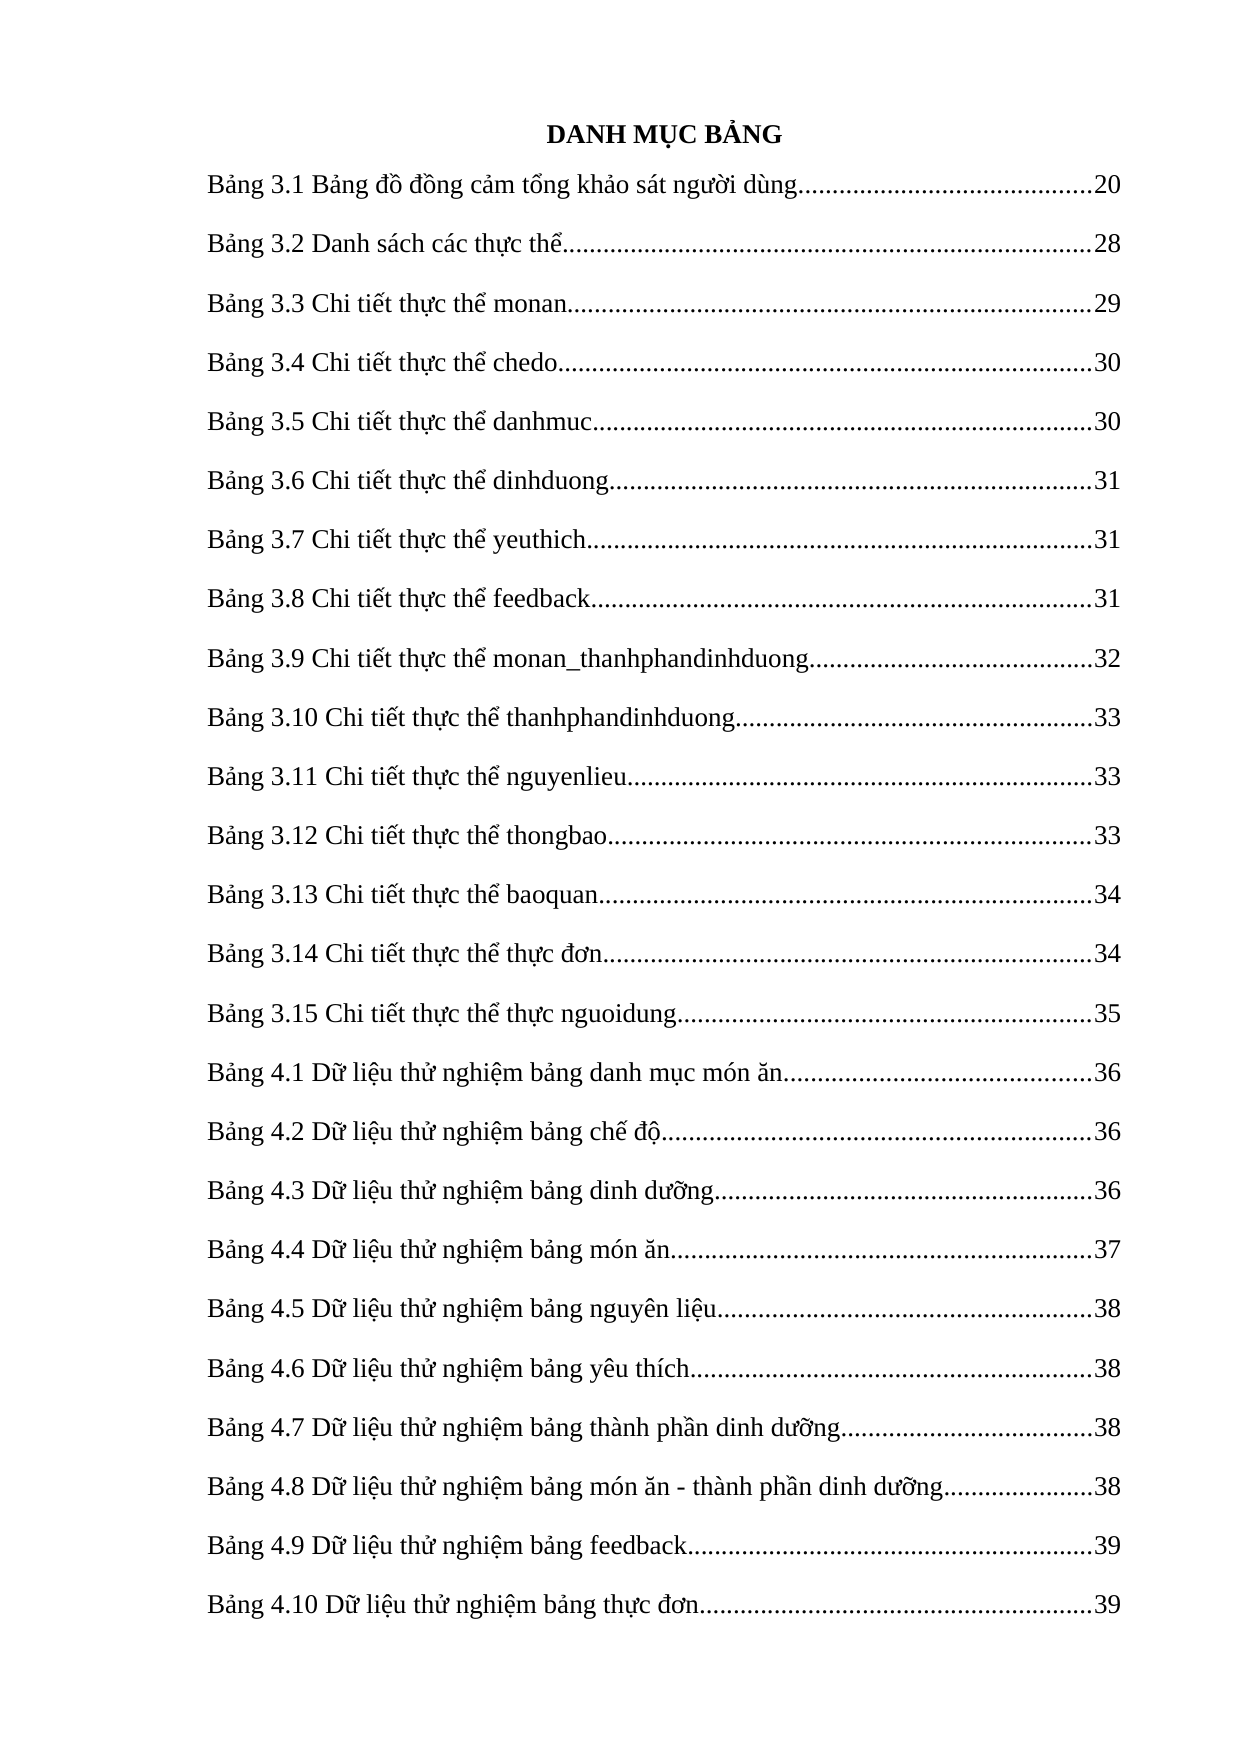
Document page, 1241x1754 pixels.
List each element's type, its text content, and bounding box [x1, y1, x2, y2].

text Bảng 4.1 Dữ liệu thử nghiệm bảng danh mục món ăn 36 [207, 1056, 1122, 1087]
text DANH MỤC BẢNG [207, 118, 1122, 149]
text Bảng 3.10 Chi tiết thực thể thanhphandinhduong 33 [207, 701, 1122, 732]
text Bảng 3.1 Bảng đồ đồng cảm tổng khảo sát người dùng 20 [207, 168, 1122, 199]
text Bảng 3.15 Chi tiết thực thể thực nguoidung 35 [207, 997, 1122, 1028]
text Bảng 4.7 Dữ liệu thử nghiệm bảng thành phần dinh dưỡng 38 [207, 1411, 1122, 1442]
text Bảng 3.7 Chi tiết thực thể yeuthich 31 [207, 523, 1122, 554]
text Bảng 4.8 Dữ liệu thử nghiệm bảng món ăn - thành phần dinh dưỡng 38 [207, 1470, 1122, 1501]
text Bảng 4.5 Dữ liệu thử nghiệm bảng nguyên liệu 38 [207, 1292, 1122, 1324]
text Bảng 3.2 Danh sách các thực thể 28 [207, 227, 1122, 259]
text Bảng 3.14 Chi tiết thực thể thực đơn 34 [207, 937, 1122, 969]
text Bảng 3.9 Chi tiết thực thể monan_thanhphandinhduong 32 [207, 642, 1122, 673]
text Bảng 3.13 Chi tiết thực thể baoquan 34 [207, 878, 1122, 909]
text Bảng 3.6 Chi tiết thực thể dinhduong 31 [207, 464, 1122, 495]
text Bảng 3.4 Chi tiết thực thể chedo 30 [207, 346, 1122, 377]
text Bảng 4.9 Dữ liệu thử nghiệm bảng feedback 39 [207, 1529, 1122, 1560]
text Bảng 3.11 Chi tiết thực thể nguyenlieu 33 [207, 760, 1122, 791]
text Bảng 3.12 Chi tiết thực thể thongbao 33 [207, 819, 1122, 850]
text Bảng 3.5 Chi tiết thực thể danhmuc 30 [207, 405, 1122, 436]
text Bảng 4.10 Dữ liệu thử nghiệm bảng thực đơn 39 [207, 1588, 1122, 1619]
text Bảng 4.4 Dữ liệu thử nghiệm bảng món ăn 37 [207, 1233, 1122, 1264]
text Bảng 4.3 Dữ liệu thử nghiệm bảng dinh dưỡng 36 [207, 1174, 1122, 1205]
text Bảng 4.6 Dữ liệu thử nghiệm bảng yêu thích 38 [207, 1352, 1122, 1383]
text Bảng 3.3 Chi tiết thực thể monan 29 [207, 287, 1122, 318]
text Bảng 4.2 Dữ liệu thử nghiệm bảng chế độ 36 [207, 1115, 1122, 1146]
text Bảng 3.8 Chi tiết thực thể feedback 31 [207, 582, 1122, 614]
